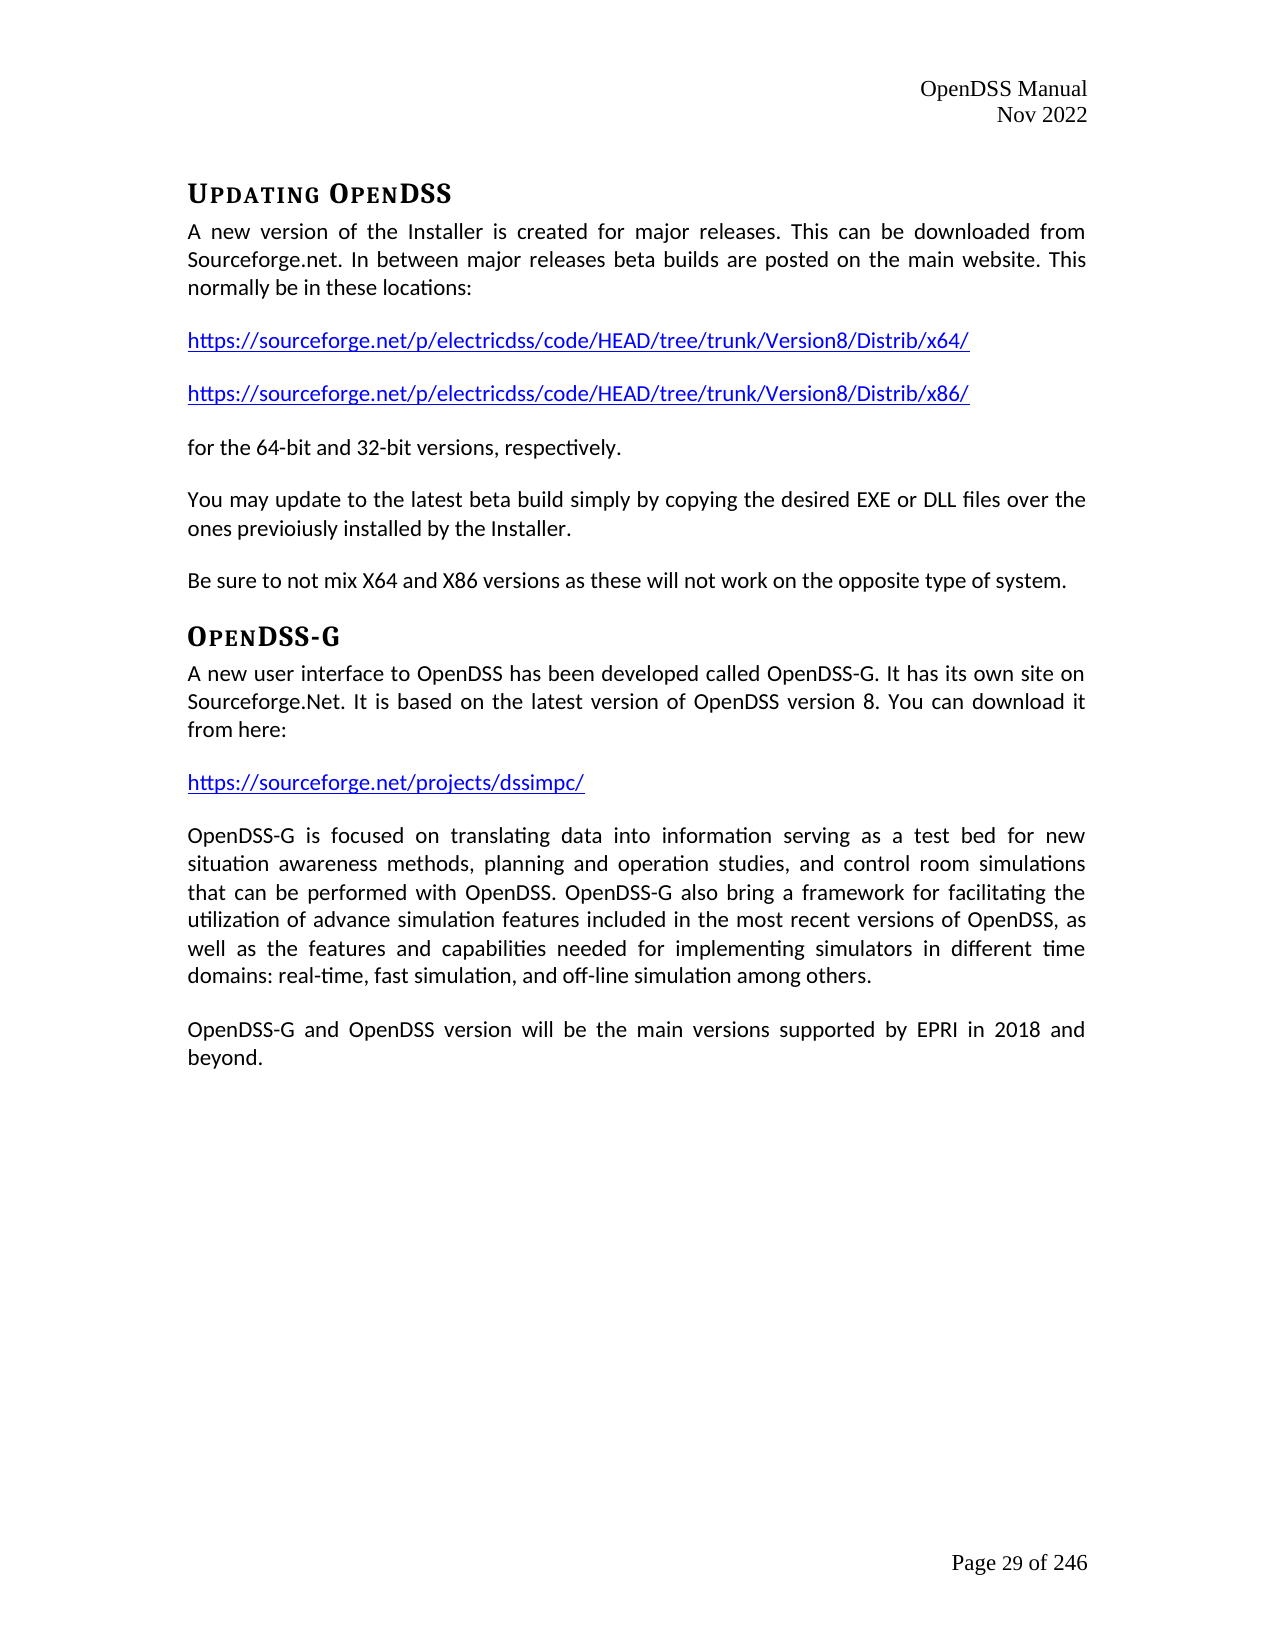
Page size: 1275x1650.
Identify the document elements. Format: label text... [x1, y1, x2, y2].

text You may update to the latest beta build simply by copying the desired EXE or DLL files over the ones previoiusly installed by the Installer. [187, 486, 1087, 542]
text https://sourceforge.net/p/electricdss/code/HEAD/tree/trunk/Version8/Distrib/x64/ [187, 327, 1087, 354]
text for the 64-bit and 32-bit versions, respectively. [187, 433, 1087, 461]
subtitle OpenDSS-G [187, 620, 1087, 653]
text https://sourceforge.net/projects/dssimpc/ [187, 768, 1087, 797]
subtitle Updating OpenDSS [187, 178, 1087, 211]
text OpenDSS-G is focused on translating data into information serving as a test bed for new situation awareness methods, planning and operation studies, and control room simulations that can be performed with OpenDSS. OpenDSS-G also bring a framework for facilitating the utilization of advance simulation features included in the most recent versions of OpenDSS, as well as the features and capabilities needed for implementing simulators in different time domains: real-time, fast simulation, and off-line simulation among others. [187, 822, 1087, 990]
text A new user interface to OpenDSS has been developed called OpenDSS-G. It has its own site on Sourceforge.Net. It is based on the latest version of OpenDSS version 8. You can download it from here: [187, 659, 1087, 743]
text Be sure to not mix X64 and X86 versions as these will not work on the opposite type of system. [187, 567, 1087, 595]
text https://sourceforge.net/p/electricdss/code/HEAD/tree/trunk/Version8/Distrib/x86/ [187, 379, 1087, 408]
text A new version of the Installer is created for major releases. This can be downloaded from Sourceforge.net. In between major releases beta builds are posted on the main website. This normally be in these locations: [187, 217, 1087, 302]
text OpenDSS-G and OpenDSS version will be the main versions supported by EPRI in 2018 and beyond. [187, 1015, 1087, 1071]
